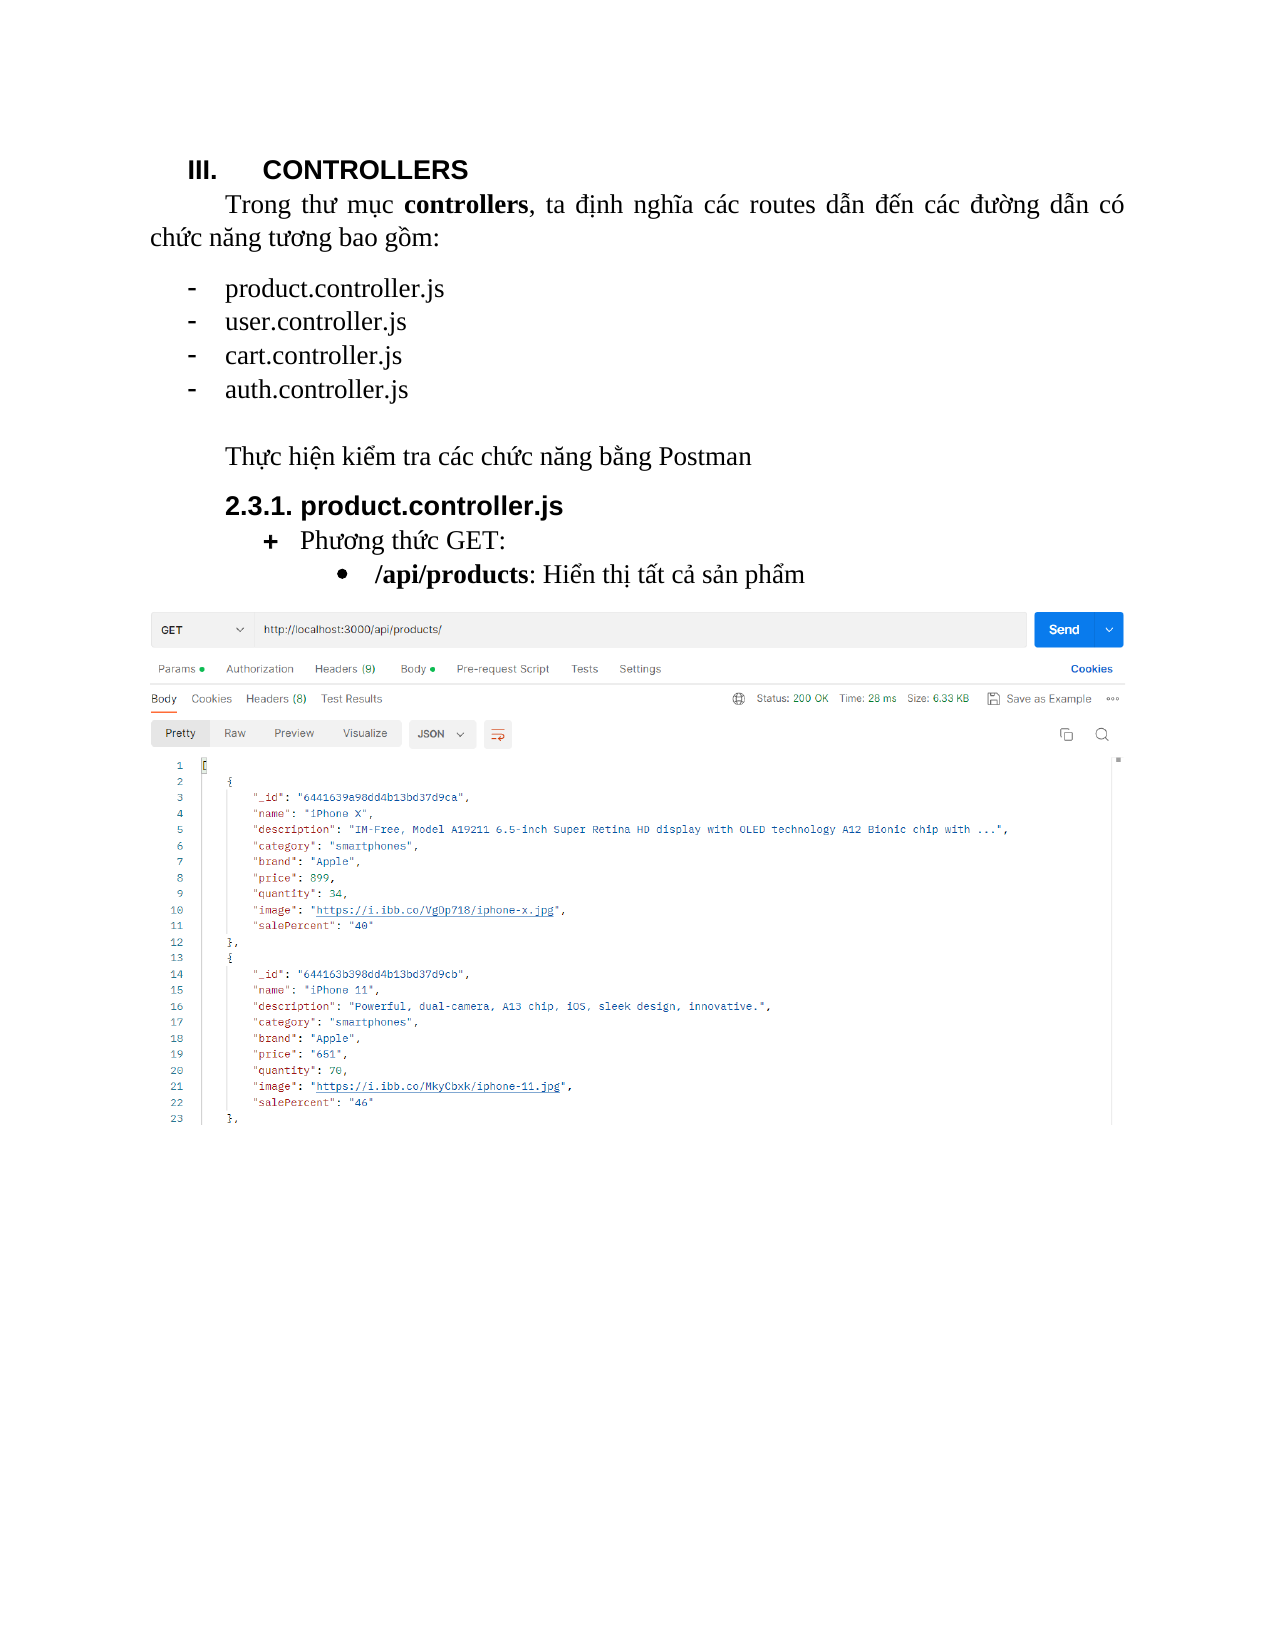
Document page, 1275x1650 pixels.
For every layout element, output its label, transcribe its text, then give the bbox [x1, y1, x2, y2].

list Thực hiện kiểm tra các chức năng bằng Postman [225, 440, 1125, 471]
subtitle CONTROLLERS [187, 154, 1125, 185]
list user.controller.js [187, 305, 1125, 337]
list cart.controller.js [187, 339, 1125, 370]
list /api/products: Hiển thị tất cả sản phẩm [337, 558, 1125, 589]
picture [150, 608, 1125, 1125]
list product.controller.js [187, 272, 1125, 303]
text Trong thư mục controllers, ta định nghĩa các routes dẫn đến các đường dẫn có chức năng tương bao gồm: [150, 188, 1125, 253]
subtitle 2.3.1. product.controller.js [225, 490, 1125, 522]
list auth.controller.js [187, 373, 1125, 404]
list Phương thức GET: [262, 524, 1125, 555]
